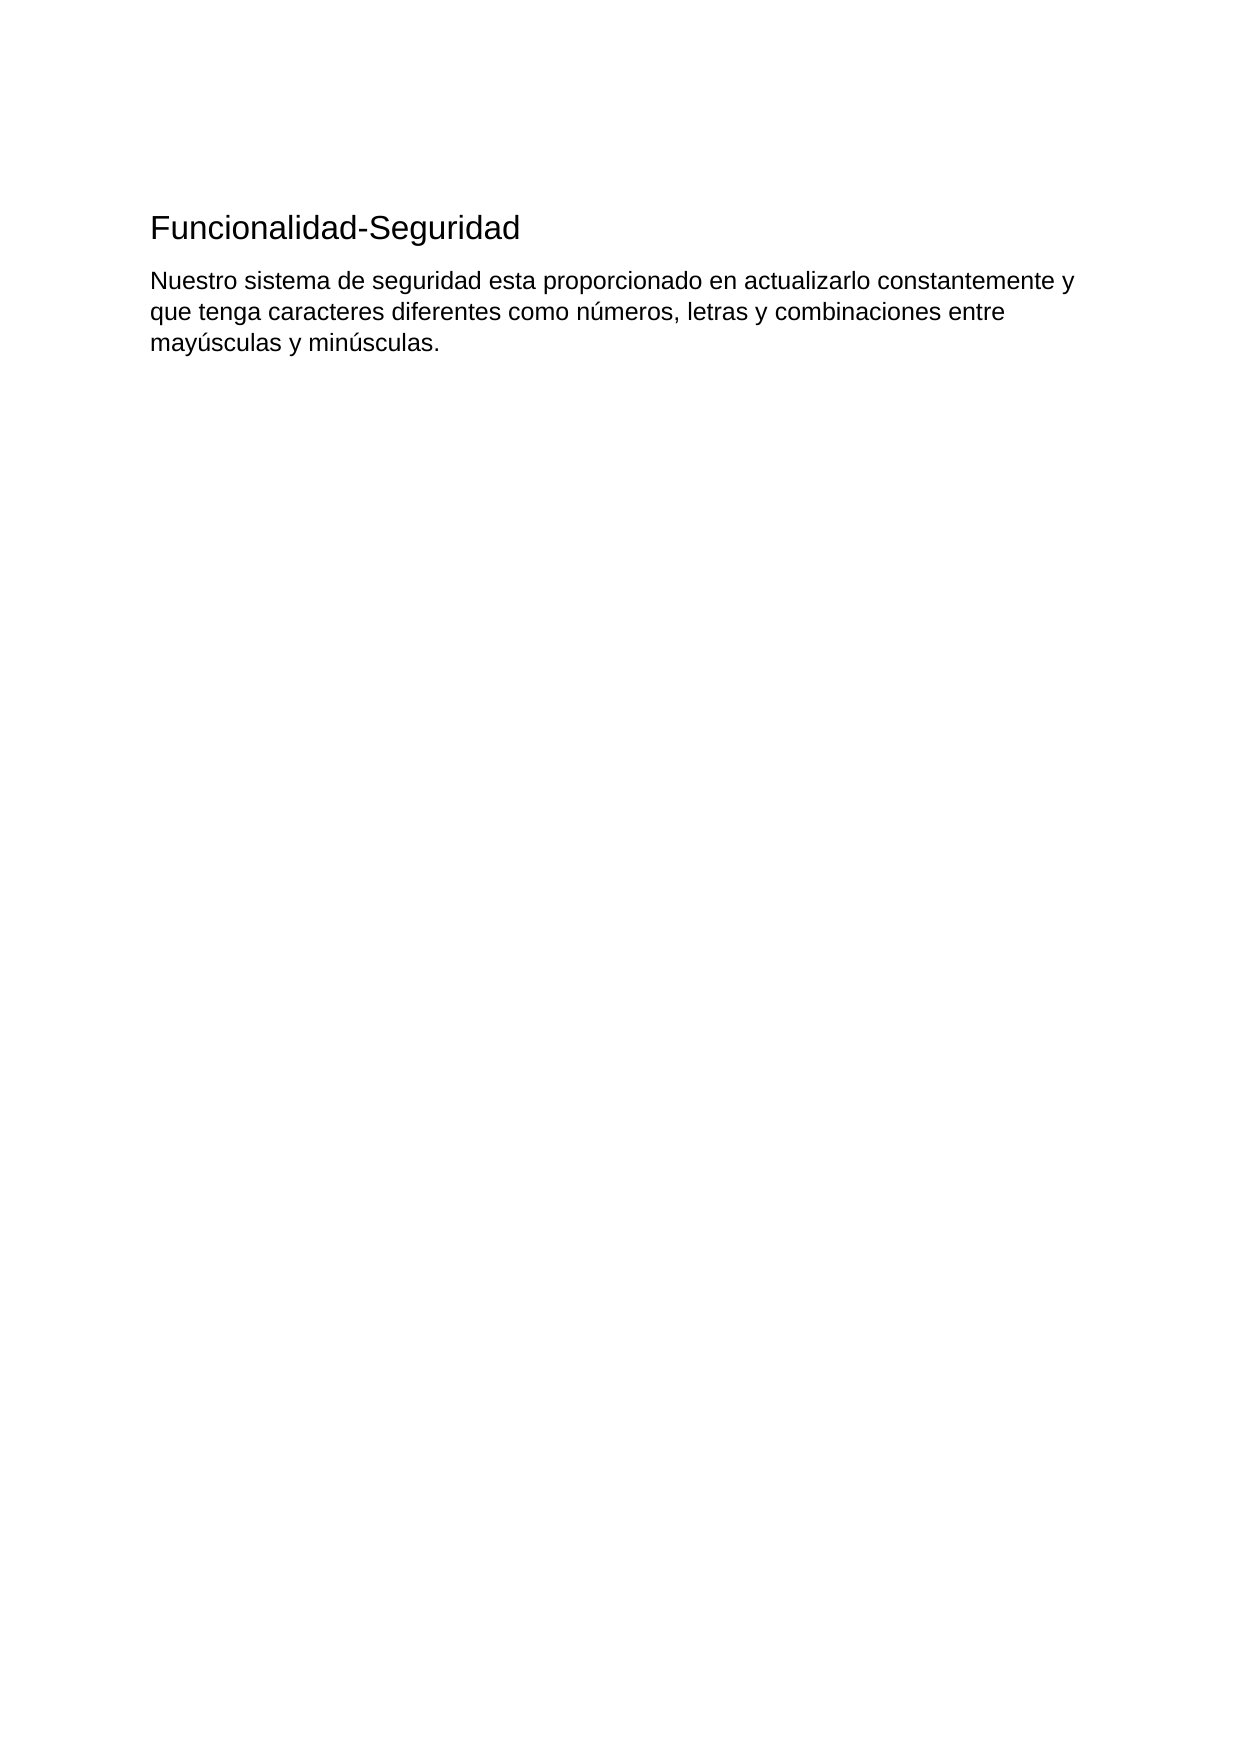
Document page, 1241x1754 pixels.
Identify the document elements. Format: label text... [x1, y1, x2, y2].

text Funcionalidad-Seguridad [150, 208, 1090, 247]
text Nuestro sistema de seguridad esta proporcionado en actualizarlo constantemente y que tenga caracteres diferentes como números, letras y combinaciones entre mayúsculas y minúsculas. [150, 266, 1090, 357]
